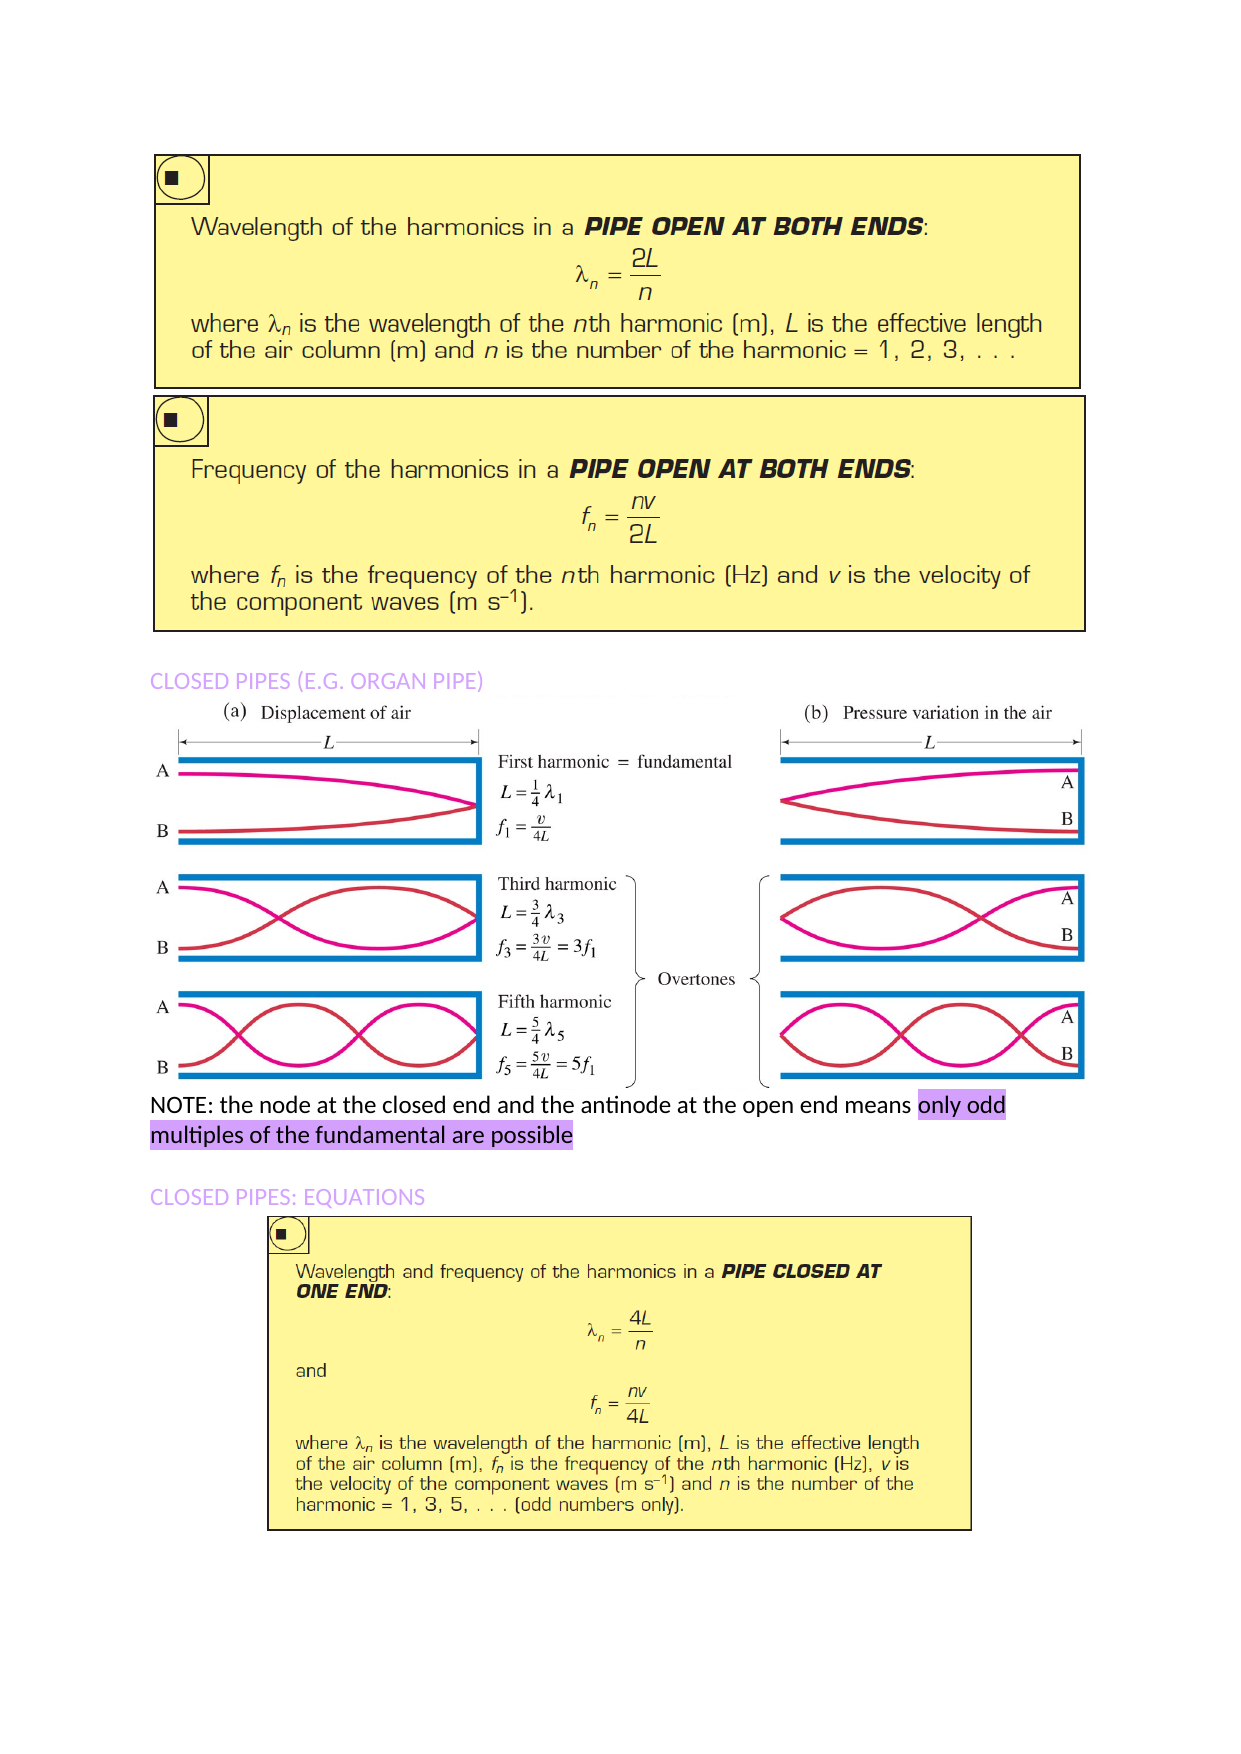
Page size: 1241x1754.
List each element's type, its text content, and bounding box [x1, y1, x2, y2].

picture [264, 1211, 976, 1534]
picture [150, 150, 1090, 635]
text NOTE: the node at the closed end and the antinode at the open end means only odd multiples of the fundamental are possible [150, 1090, 1090, 1150]
picture [150, 695, 1090, 1090]
subtitle CLOSED PIPES: EQUATIONS [150, 1181, 1090, 1211]
subtitle CLOSED PIPES (E.G. ORGAN PIPE) [150, 665, 1090, 695]
